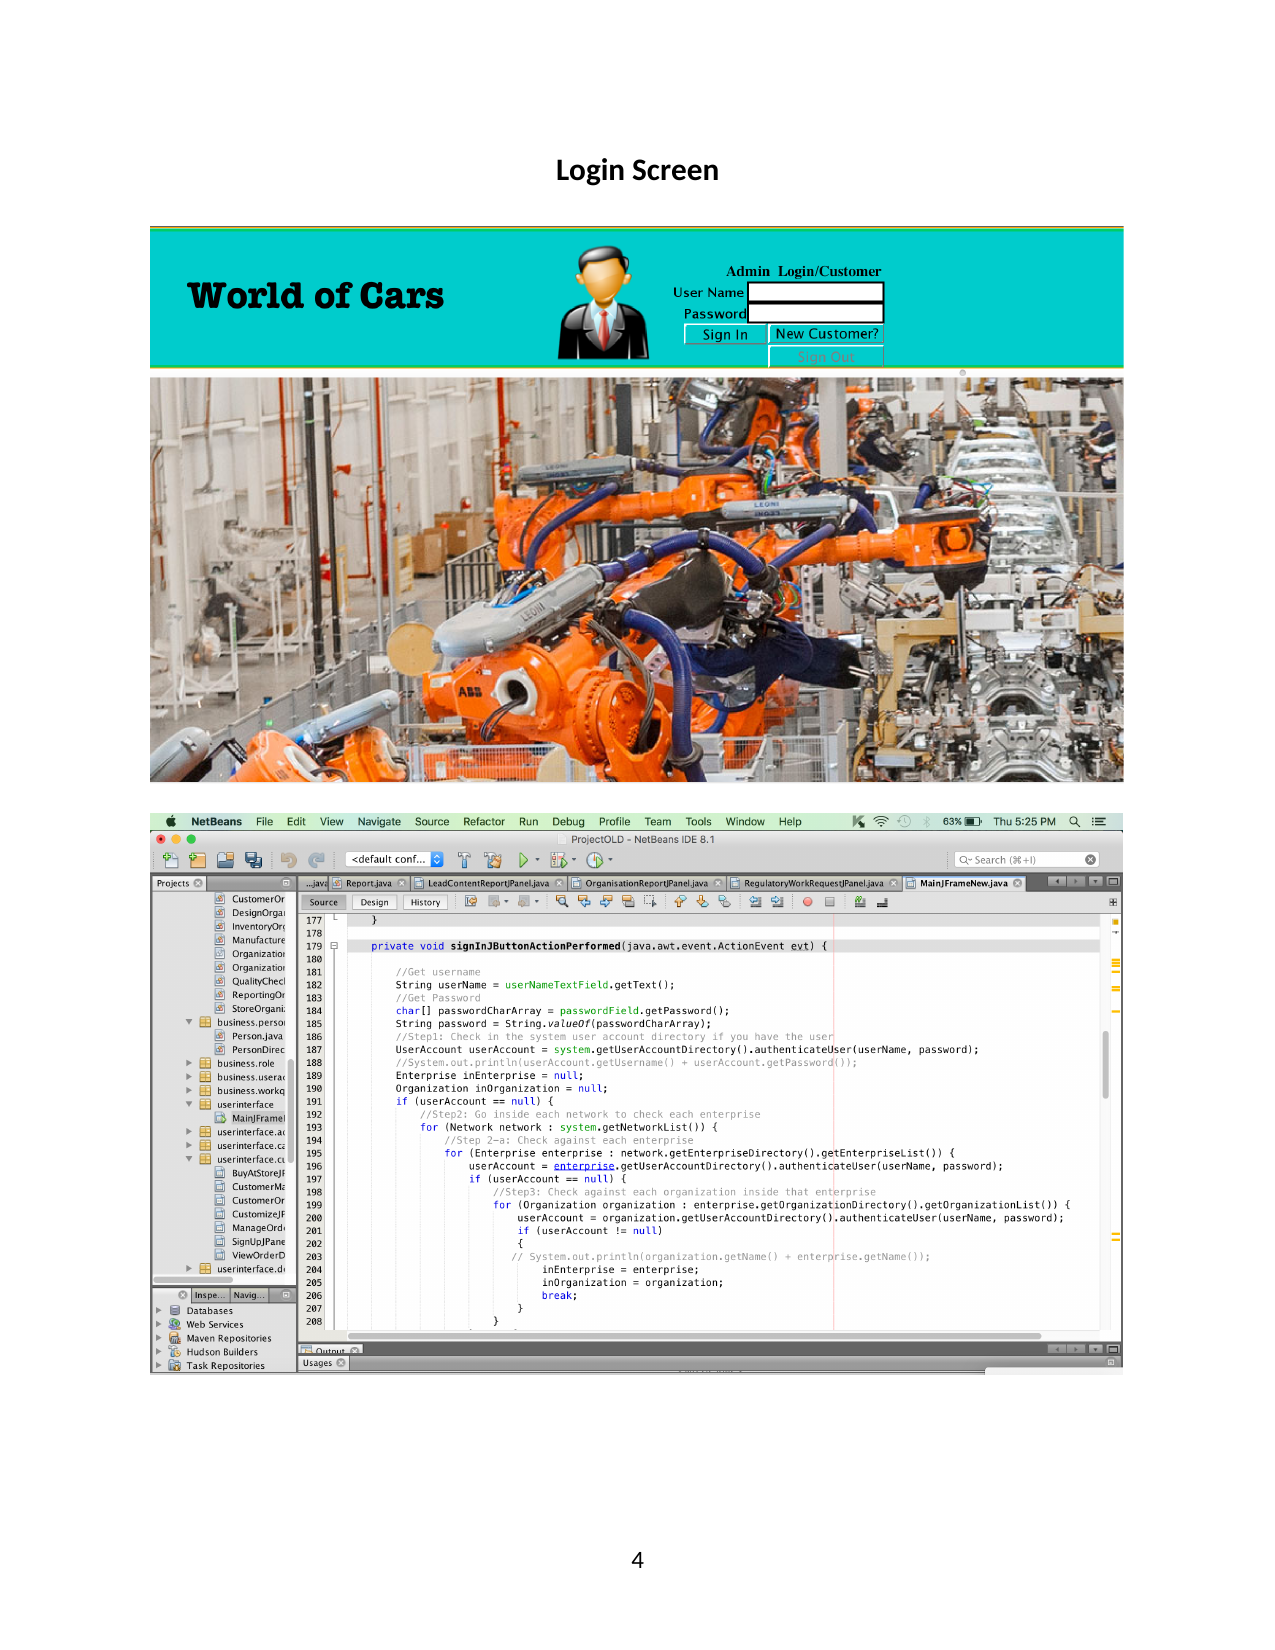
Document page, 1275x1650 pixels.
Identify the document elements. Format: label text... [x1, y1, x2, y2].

picture [150, 813, 1123, 1375]
text Login Screen [150, 150, 1125, 188]
picture [150, 226, 1124, 784]
